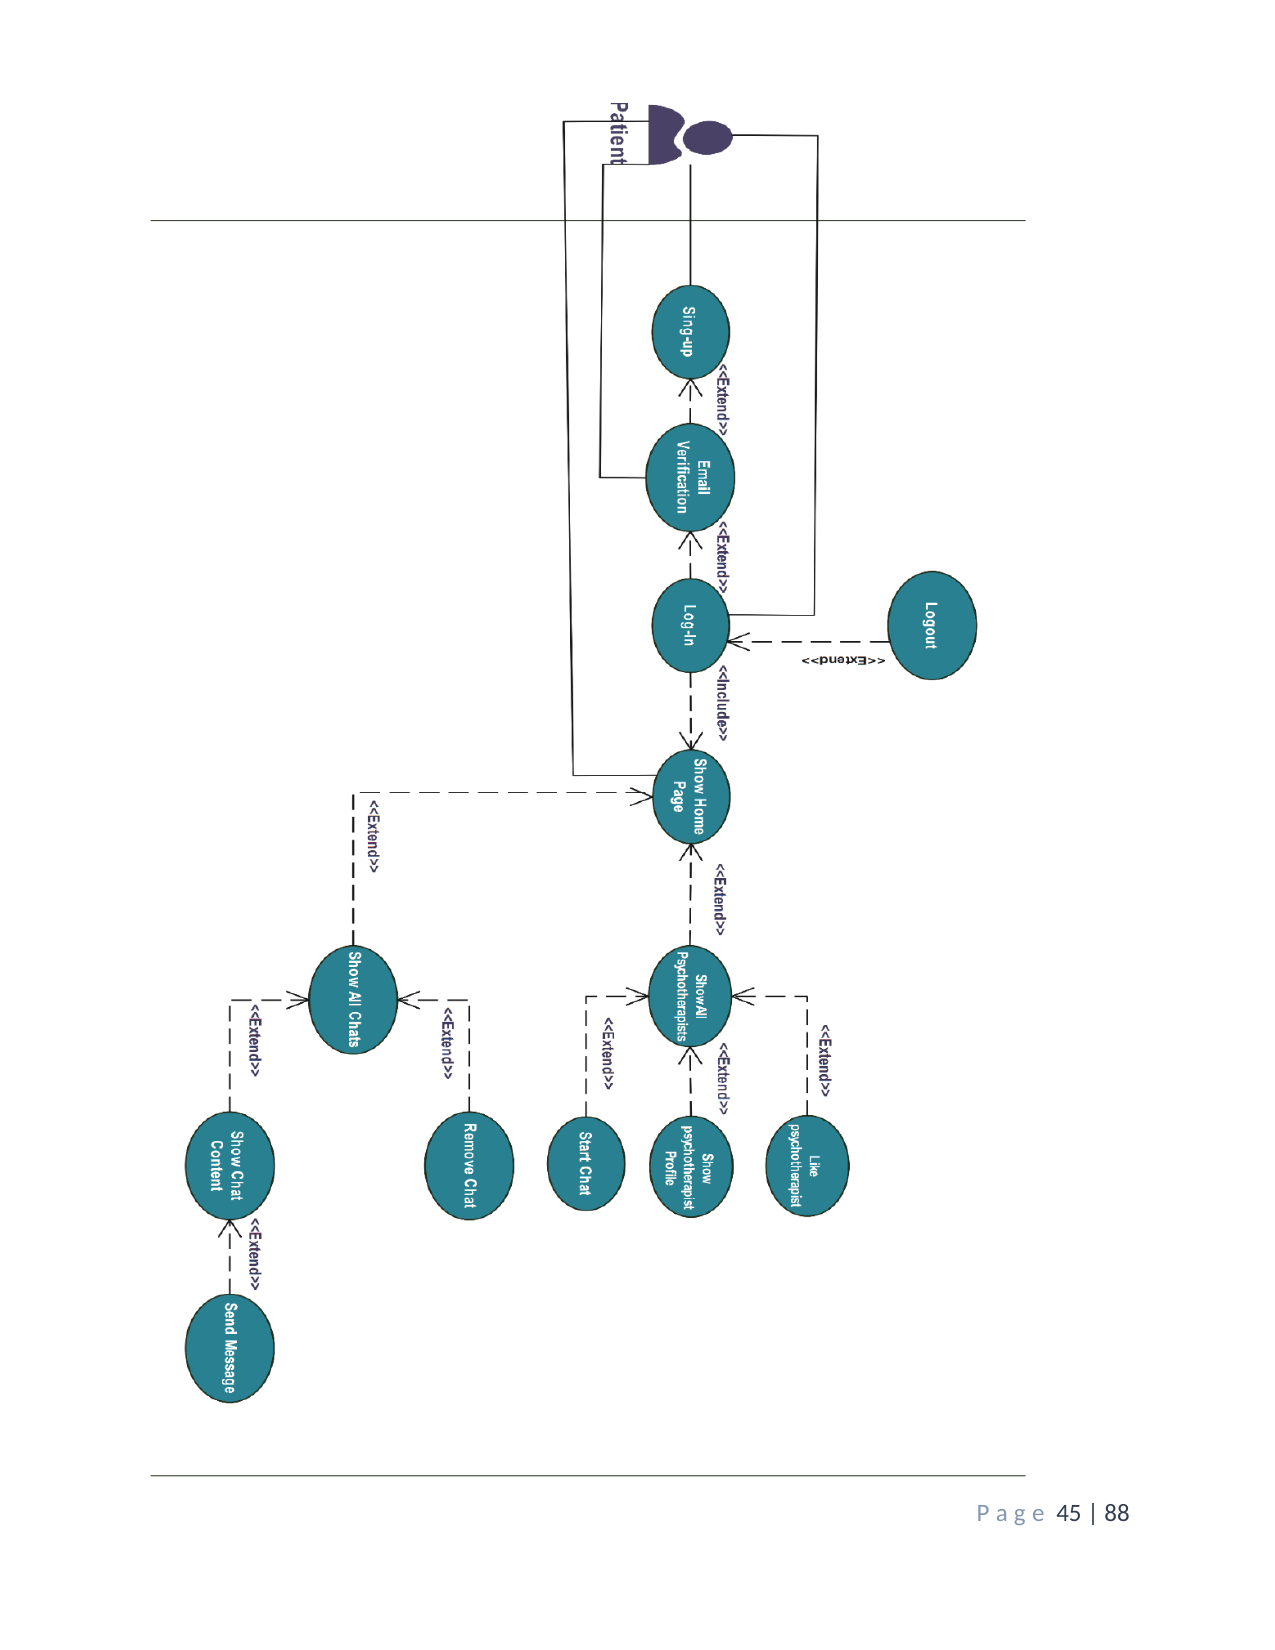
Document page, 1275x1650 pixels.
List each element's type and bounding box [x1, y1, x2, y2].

picture [150, 103, 1026, 1478]
